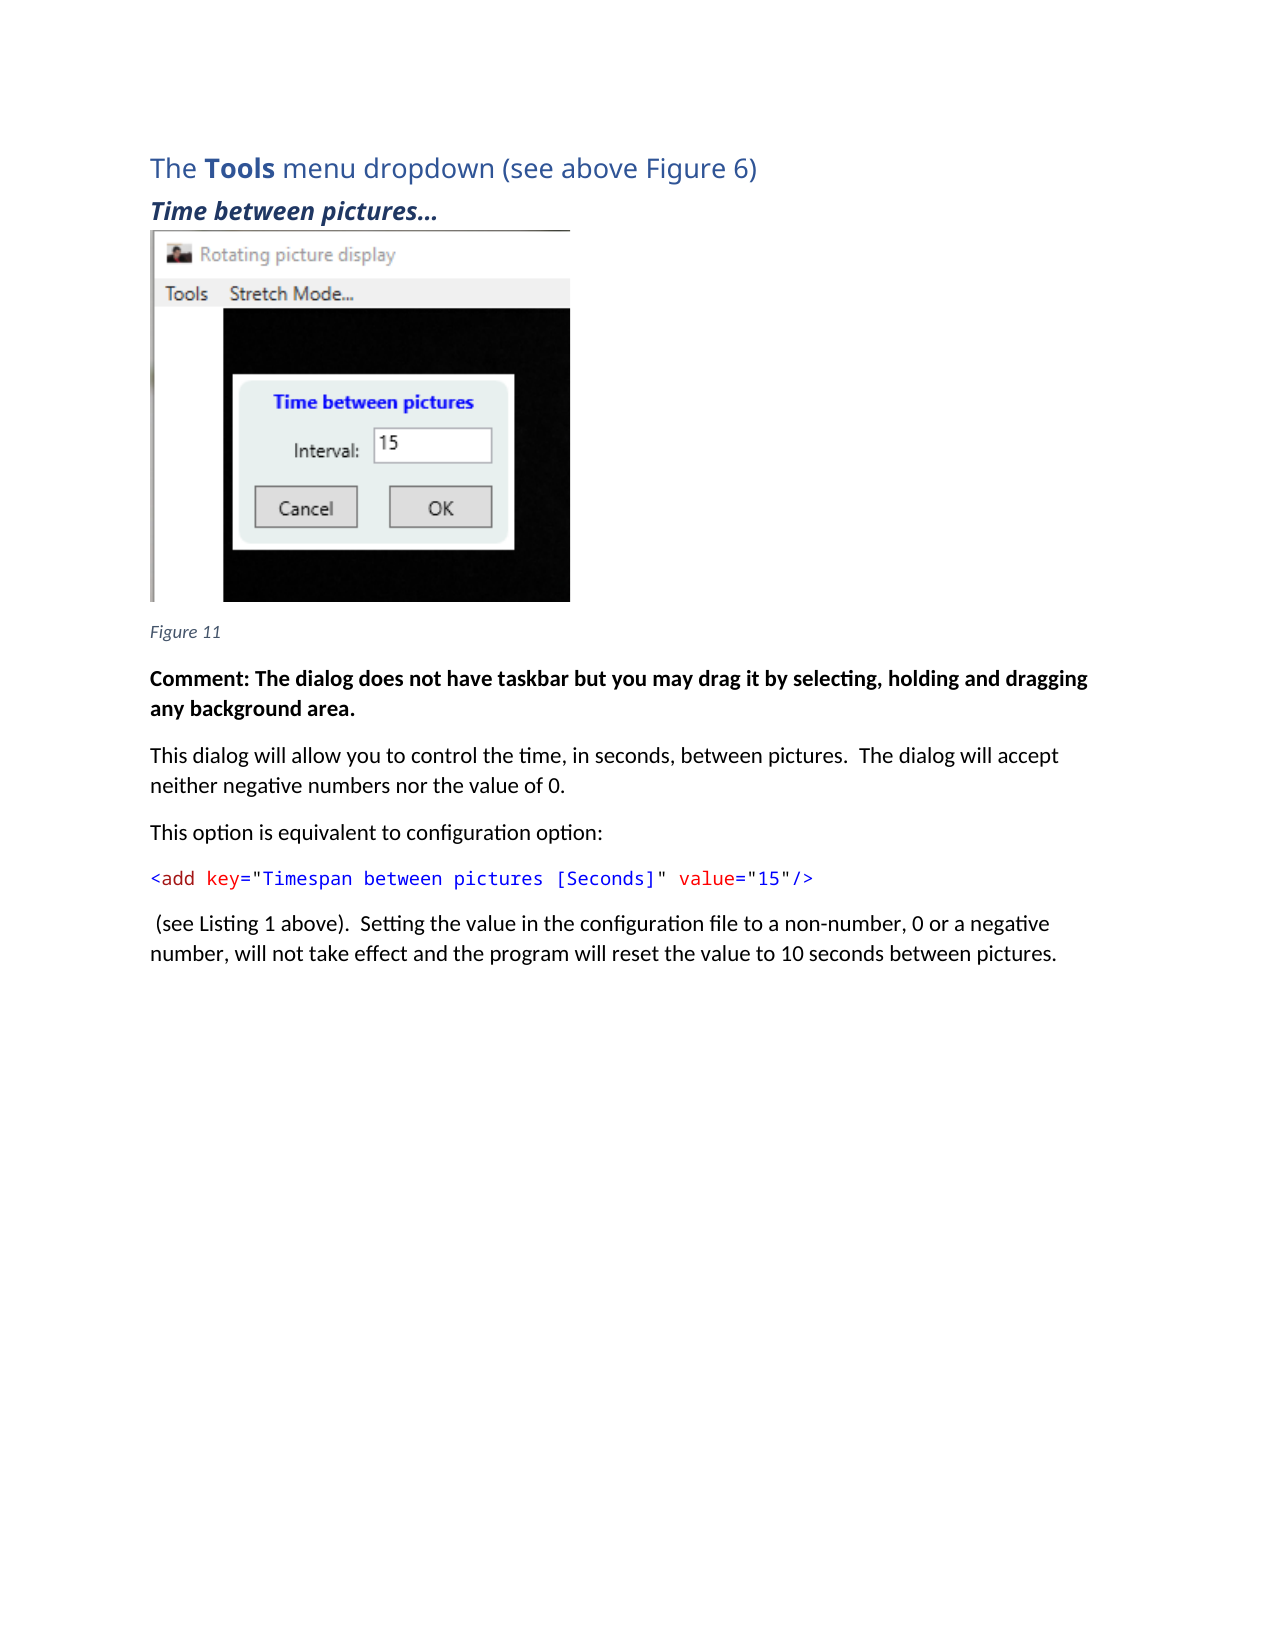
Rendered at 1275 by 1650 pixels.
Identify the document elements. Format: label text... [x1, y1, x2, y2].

subtitle Time between pictures… [150, 194, 1125, 228]
picture [150, 230, 571, 602]
text This dialog will allow you to control the time, in seconds, between pictures. The dialog will accept neither negative numbers nor the value of 0. [150, 741, 1125, 799]
text Figure 11 [150, 620, 1125, 643]
subtitle The Tools menu dropdown (see above Figure 6) [150, 150, 1125, 187]
text (see Listing 1 above). Setting the value in the configuration file to a non-number, 0 or a negative number, will not take effect and the program will reset the value to 10 seconds between pictures. [150, 909, 1125, 997]
text <add key="Timespan between pictures [Seconds]" value="15"/> [150, 865, 1125, 890]
text This option is equivalent to configuration option: [150, 818, 1125, 846]
text Comment: The dialog does not have taskbar but you may drag it by selecting, holding and dragging any background area. [150, 664, 1125, 722]
